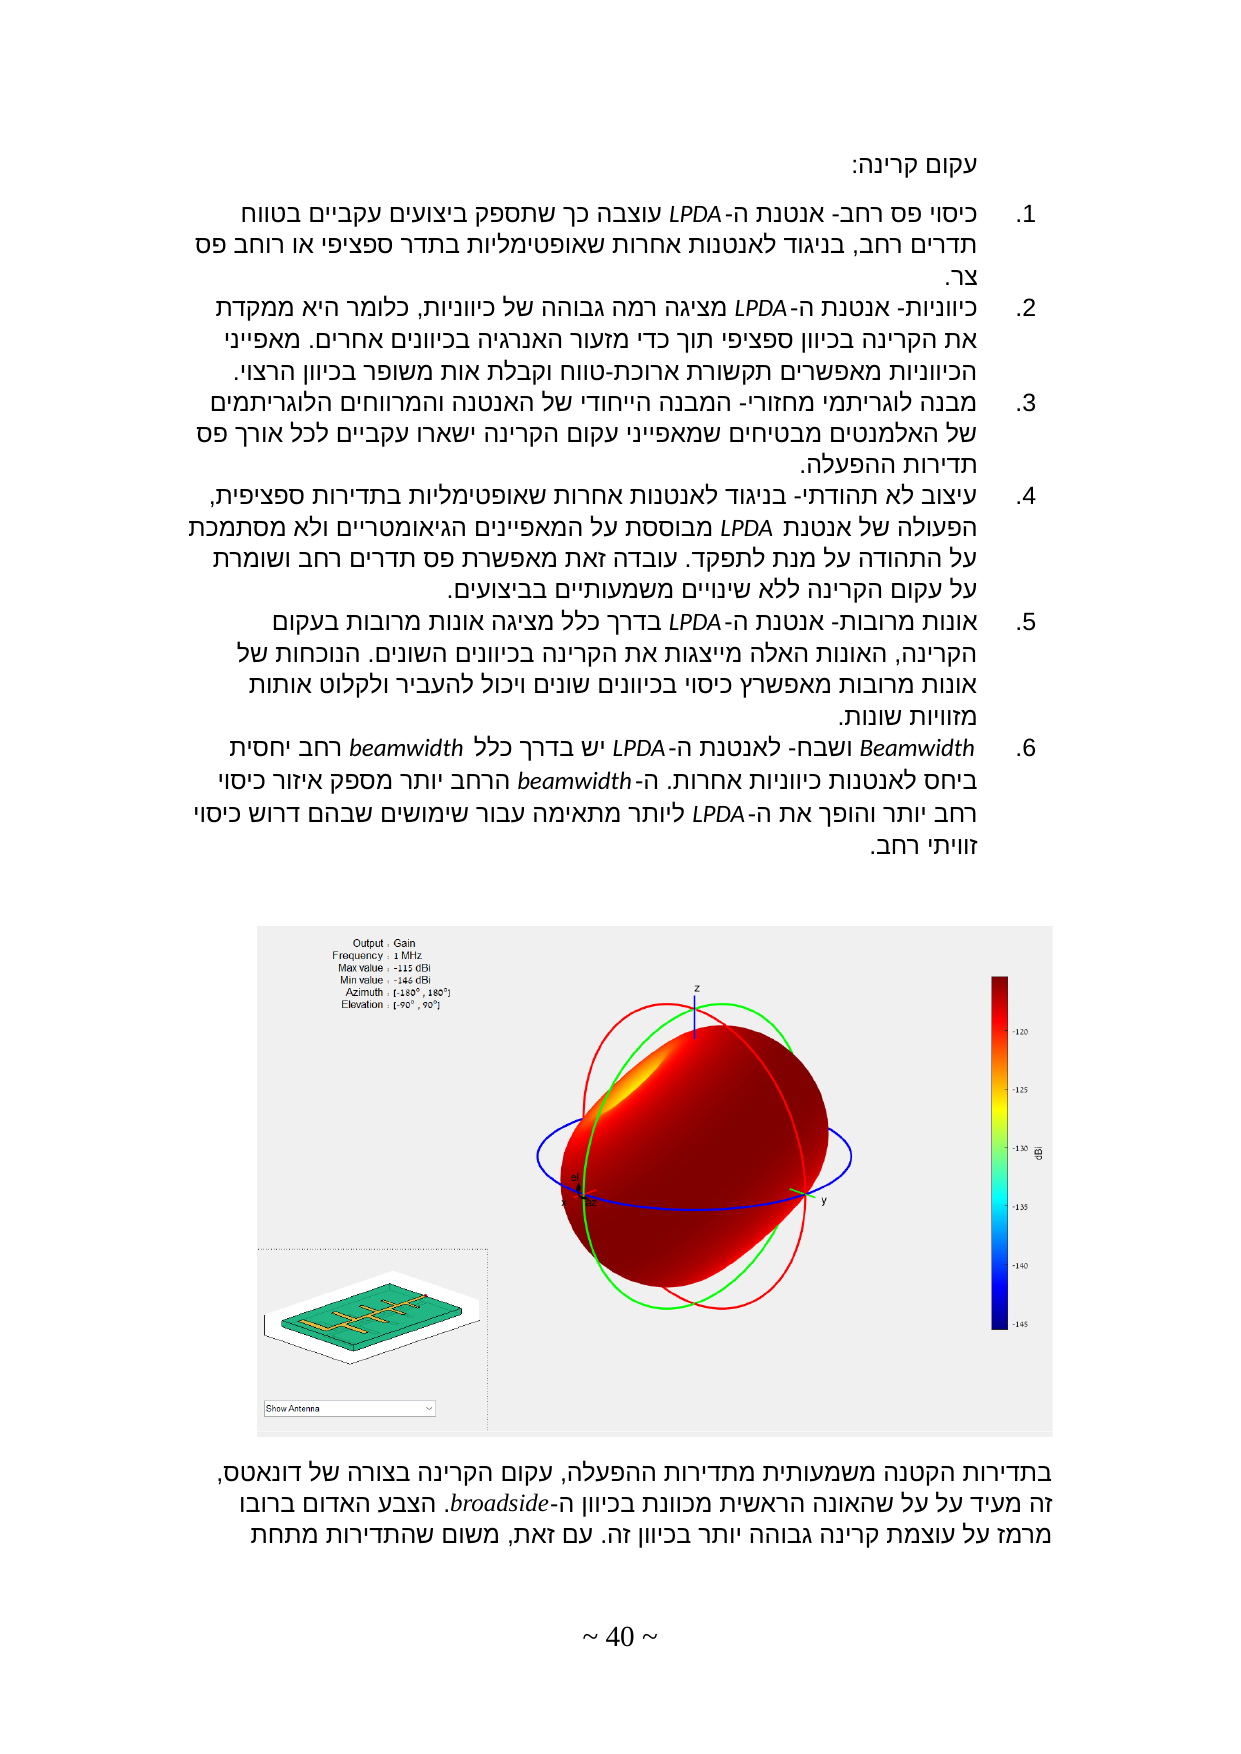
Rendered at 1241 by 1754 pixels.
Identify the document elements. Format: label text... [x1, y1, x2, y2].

list כיסוי פס רחב- אנטנת ה-LPDA עוצבה כך שתספק ביצועים עקביים בטווח תדרים רחב, בניגוד לאנטנות אחרות שאופטימליות בתדר ספציפי או רוחב פס צר. [187, 198, 1015, 290]
list מבנה לוגריתמי מחזורי- המבנה הייחודי של האנטנה והמרווחים הלוגריתמים של האלמנטים מבטיחים שמאפייני עקום הקרינה ישארו עקביים לכל אורך פס תדירות ההפעלה. [187, 387, 1015, 478]
list עיצוב לא תהודתי- בניגוד לאנטנות אחרות שאופטימליות בתדירות ספציפית, הפעולה של אנטנת LPDA מבוססת על המאפיינים הגיאומטריים ולא מסתמכת על התהודה על מנת לתפקד. עובדה זאת מאפשרת פס תדרים רחב ושומרת על עקום הקרינה ללא שינויים משמעותיים בביצועים. [187, 481, 1015, 604]
list כיווניות- אנטנת ה-LPDA מציגה רמה גבוהה של כיווניות, כלומר היא ממקדת את הקרינה בכיוון ספציפי תוך כדי מזעור האנרגיה בכיוונים אחרים. מאפייני הכיווניות מאפשרים תקשורת ארוכת-טווח וקבלת אות משופר בכיוון הרצוי. [187, 293, 1015, 385]
text עקום קרינה: [187, 150, 1053, 179]
list Beamwidth ושבח- לאנטנת ה-LPDA יש בדרך כלל beamwidth רחב יחסית ביחס לאנטנות כיווניות אחרות. ה-beamwidth הרחב יותר מספק איזור כיסוי רחב יותר והופך את ה-LPDA ליותר מתאימה עבור שימושים שבהם דרוש כיסוי זוויתי רחב. [187, 732, 1015, 860]
picture [257, 926, 1053, 1437]
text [187, 928, 1053, 1548]
list אונות מרובות- אנטנת ה-LPDA בדרך כלל מציגה אונות מרובות בעקום הקרינה, האונות האלה מייצגות את הקרינה בכיוונים השונים. הנוכחות של אונות מרובות מאפשרץ כיסוי בכיוונים שונים ויכול להעביר ולקלוט אותות מזוויות שונות. [187, 607, 1015, 730]
